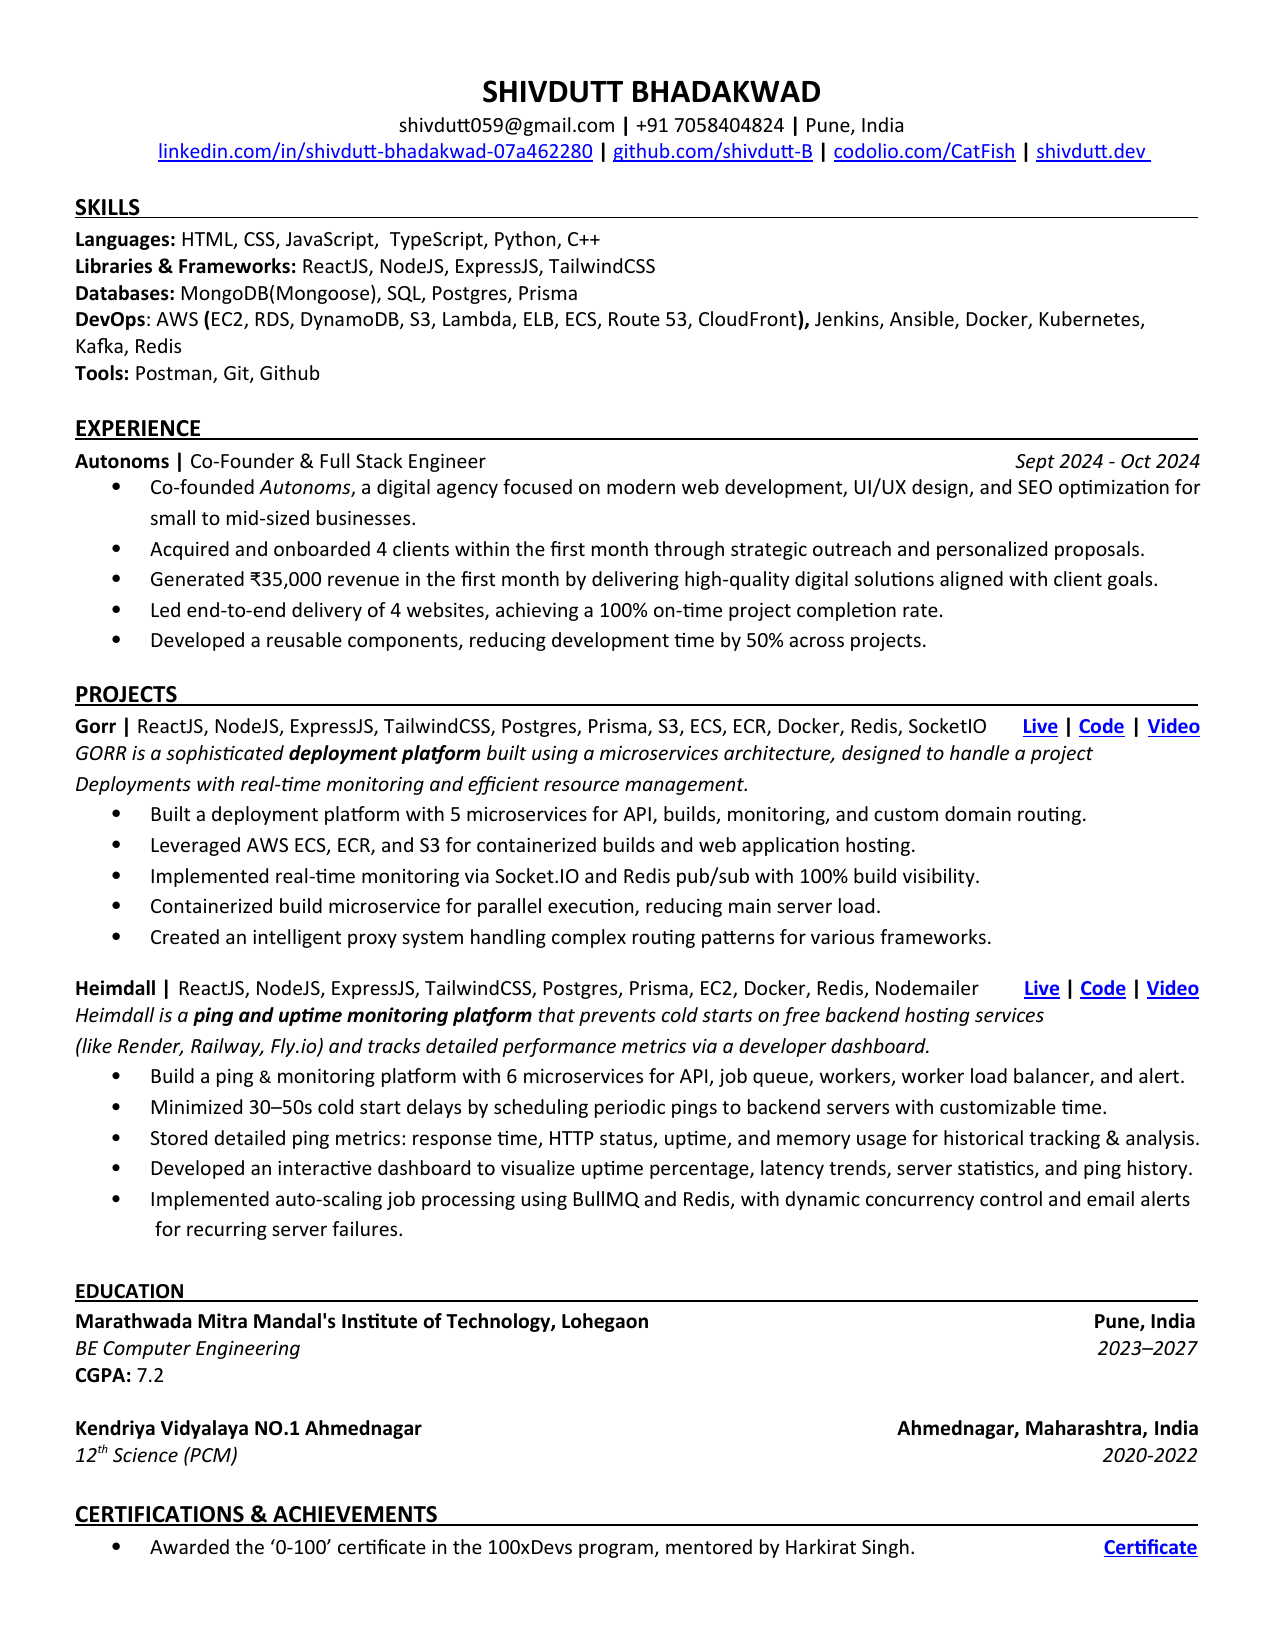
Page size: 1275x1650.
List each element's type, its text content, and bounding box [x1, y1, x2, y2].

text Databases: MongoDB(Mongoose), SQL, Postgres, Prisma [75, 279, 1228, 305]
text Gorr | ReactJS, NodeJS, ExpressJS, TailwindCSS, Postgres, Prisma, S3, ECS, ECR, Docker, Redis, SocketIO Live | Code | Video [75, 713, 1228, 739]
list Built a deployment platform with 5 microservices for API, builds, monitoring, and custom domain routing. [112, 801, 1228, 827]
list Led end-to-end delivery of 4 websites, achieving a 100% on-time project completion rate. [112, 596, 1228, 623]
list Implemented real-time monitoring via Socket.IO and Redis pub/sub with 100% build visibility. [112, 862, 1228, 888]
text Kafka, Redis [75, 332, 1228, 359]
text Heimdall | ReactJS, NodeJS, ExpressJS, TailwindCSS, Postgres, Prisma, EC2, Docker, Redis, Nodemailer Live | Code | Video [75, 974, 1228, 1001]
text GORR is a sophisticated deployment platform built using a microservices architecture, designed to handle a project [75, 739, 1228, 766]
text CGPA: 7.2 [75, 1361, 1228, 1388]
list Minimized 30–50s cold start delays by scheduling periodic pings to backend servers with customizable time. [112, 1093, 1228, 1120]
text Autonoms | Co-Founder & Full Stack Engineer Sept 2024 - Oct 2024 [75, 447, 1228, 473]
text DevOps: AWS (EC2, RDS, DynamoDB, S3, Lambda, ELB, ECS, Route 53, CloudFront), Jenkins, Ansible, Docker, Kubernetes, [75, 305, 1228, 332]
text Heimdall is a ping and uptime monitoring platform that prevents cold starts on free backend hosting services [75, 1001, 1228, 1028]
list Stored detailed ping metrics: response time, HTTP status, uptime, and memory usage for historical tracking & analysis. [112, 1124, 1228, 1150]
text linkedin.com/in/shivdutt-bhadakwad-07a462280 | github.com/shivdutt-B | codolio.com/CatFish | shivdutt.dev [75, 137, 1228, 164]
list Acquired and onboarded 4 clients within the first month through strategic outreach and personalized proposals. [112, 535, 1228, 561]
list Implemented auto-scaling job processing using BullMQ and Redis, with dynamic concurrency control and email alerts [112, 1185, 1228, 1212]
text 12th Science (PCM) 2020-2022 [75, 1441, 1228, 1468]
text Languages: HTML, CSS, JavaScript, TypeScript, Python, C++ [75, 225, 1228, 252]
text Kendriya Vidyalaya NO.1 Ahmednagar Ahmednagar, Maharashtra, India [75, 1414, 1228, 1441]
list Awarded the ‘0-100’ certificate in the 100xDevs program, mentored by Harkirat Singh. Certificate [112, 1533, 1228, 1560]
text Tools: Postman, Git, Github [75, 359, 1228, 385]
text CERTIFICATIONS & ACHIEVEMENTS [75, 1498, 1228, 1529]
list Build a ping & monitoring platform with 6 microservices for API, job queue, workers, worker load balancer, and alert. [112, 1062, 1228, 1089]
text (like Render, Railway, Fly.io) and tracks detailed performance metrics via a developer dashboard. [75, 1032, 1228, 1058]
text Deployments with real-time monitoring and efficient resource management. [75, 770, 1228, 797]
text EXPERIENCE [75, 412, 1228, 443]
list Developed a reusable components, reducing development time by 50% across projects. [112, 627, 1228, 653]
list Co-founded Autonoms, a digital agency focused on modern web development, UI/UX design, and SEO optimization for small to mid-sized businesses. [112, 473, 1228, 531]
list Containerized build microservice for parallel execution, reducing main server load. [112, 892, 1228, 919]
list Generated ₹35,000 revenue in the first month by delivering high-quality digital solutions aligned with client goals. [112, 565, 1228, 592]
text EDUCATION [75, 1277, 1228, 1303]
text Libraries & Frameworks: ReactJS, NodeJS, ExpressJS, TailwindCSS [75, 252, 1228, 279]
text SHIVDUTT BHADAKWAD [75, 70, 1228, 111]
text BE Computer Engineering 2023–2027 [75, 1334, 1228, 1361]
text Marathwada Mitra Mandal's Institute of Technology, Lohegaon Pune, India [75, 1308, 1228, 1334]
list Leveraged AWS ECS, ECR, and S3 for containerized builds and web application hosting. [112, 831, 1228, 858]
list Developed an interactive dashboard to visualize uptime percentage, latency trends, server statistics, and ping history. [112, 1154, 1228, 1181]
text PROJECTS [75, 678, 1228, 708]
text SKILLS [75, 191, 1228, 221]
list Created an intelligent proxy system handling complex routing patterns for various frameworks. [112, 923, 1228, 950]
text shivdutt059@gmail.com | +91 7058404824 | Pune, India [75, 111, 1228, 137]
text for recurring server failures. [150, 1216, 1228, 1242]
